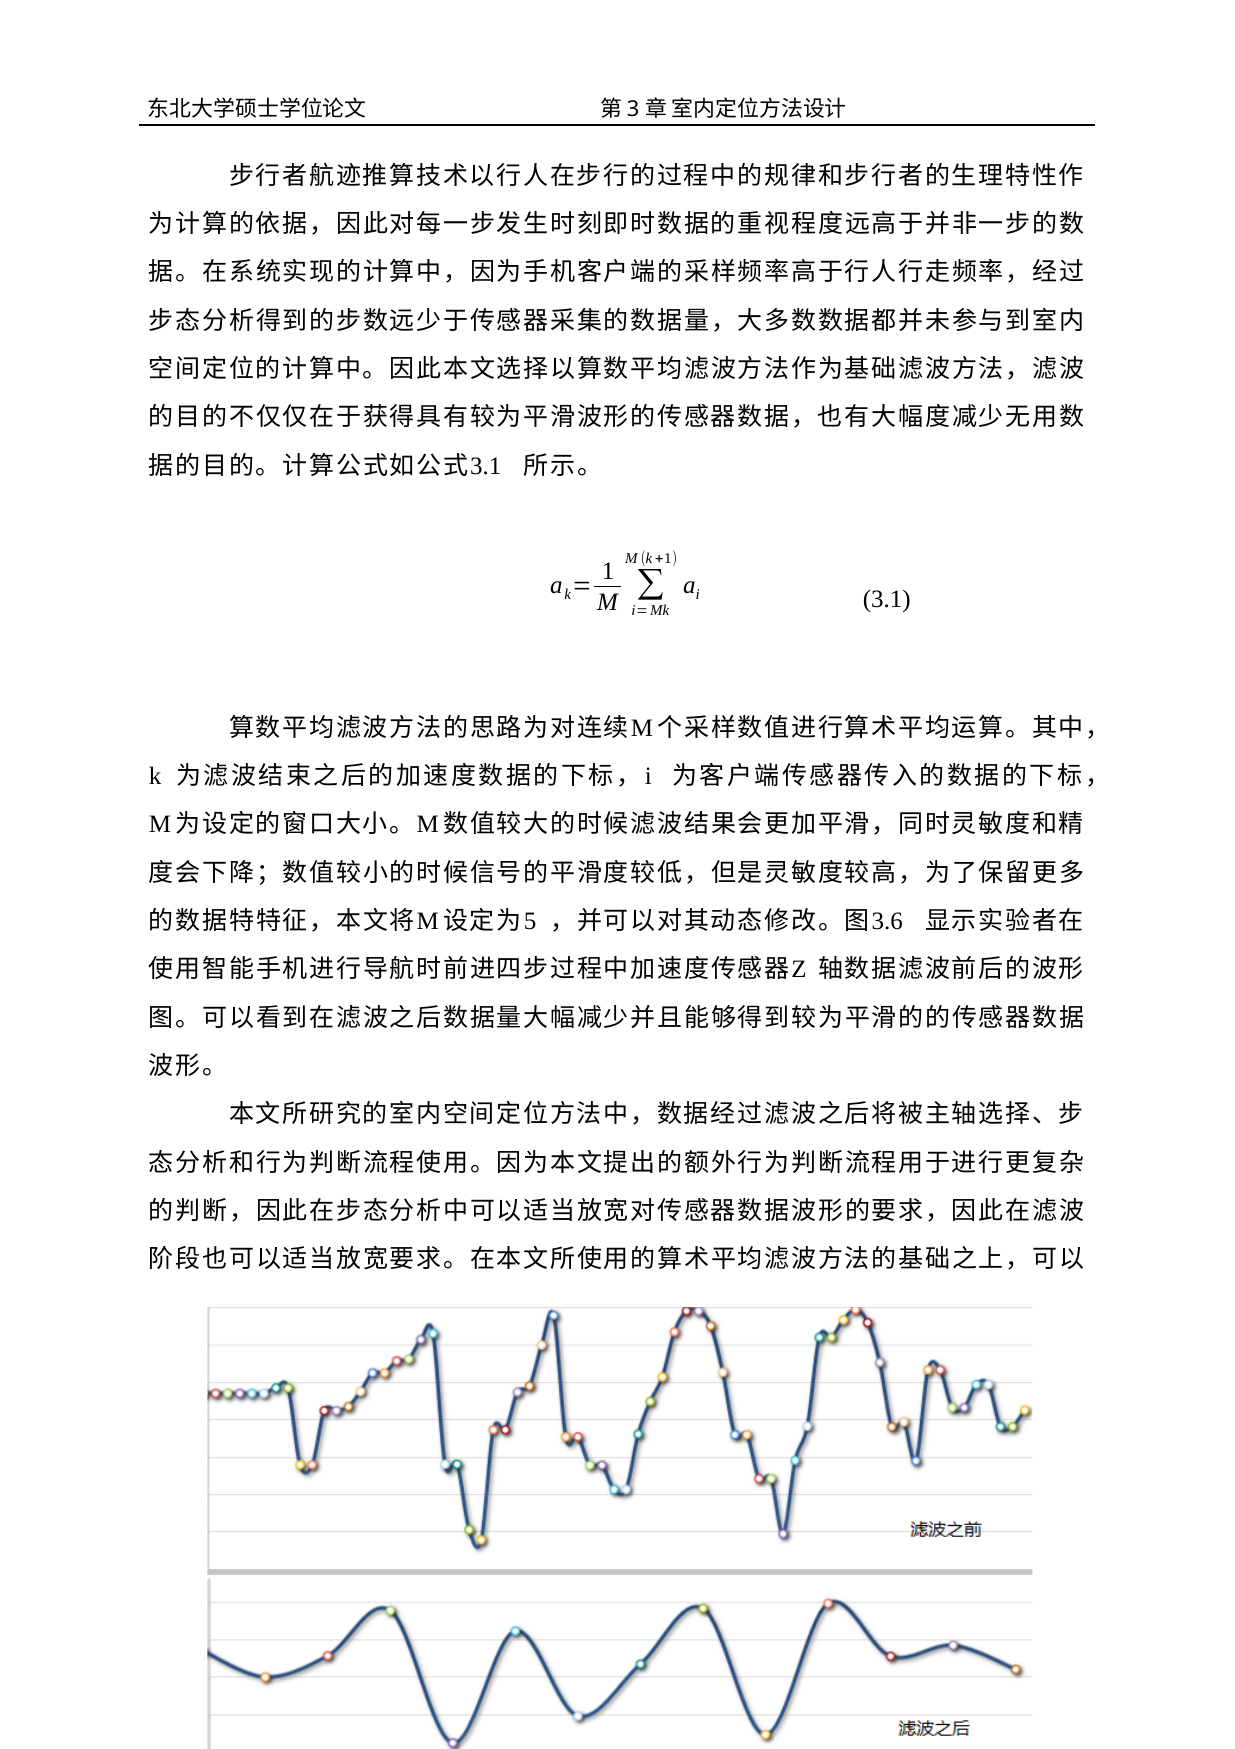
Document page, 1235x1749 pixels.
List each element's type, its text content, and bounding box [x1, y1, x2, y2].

text (3.1) [149, 536, 1086, 632]
text 算数平均滤波方法的思路为对连续M个采样数值进行算术平均运算。其中，k为滤波结束之后的加速度数据的下标，i为客户端传感器传入的数据的下标，M为设定的窗口大小。M数值较大的时候滤波结果会更加平滑，同时灵敏度和精度会下降；数值较小的时候信号的平滑度较低，但是灵敏度较高，为了保留更多的数据特特征，本文将M设定为5，并可以对其动态修改。图3.6显示实验者在使用智能手机进行导航时前进四步过程中加速度传感器Z轴数据滤波前后的波形图。可以看到在滤波之后数据量大幅减少并且能够得到较为平滑的的传感器数据波形。 [149, 701, 1086, 1088]
picture [207, 1307, 1033, 1749]
text 步行者航迹推算技术以行人在步行的过程中的规律和步行者的生理特性作为计算的依据，因此对每一步发生时刻即时数据的重视程度远高于并非一步的数据。在系统实现的计算中，因为手机客户端的采样频率高于行人行走频率，经过步态分析得到的步数远少于传感器采集的数据量，大多数数据都并未参与到室内空间定位的计算中。因此本文选择以算数平均滤波方法作为基础滤波方法，滤波的目的不仅仅在于获得具有较为平滑波形的传感器数据，也有大幅度减少无用数据的目的。计算公式如公式3.1所示。 [149, 149, 1086, 487]
